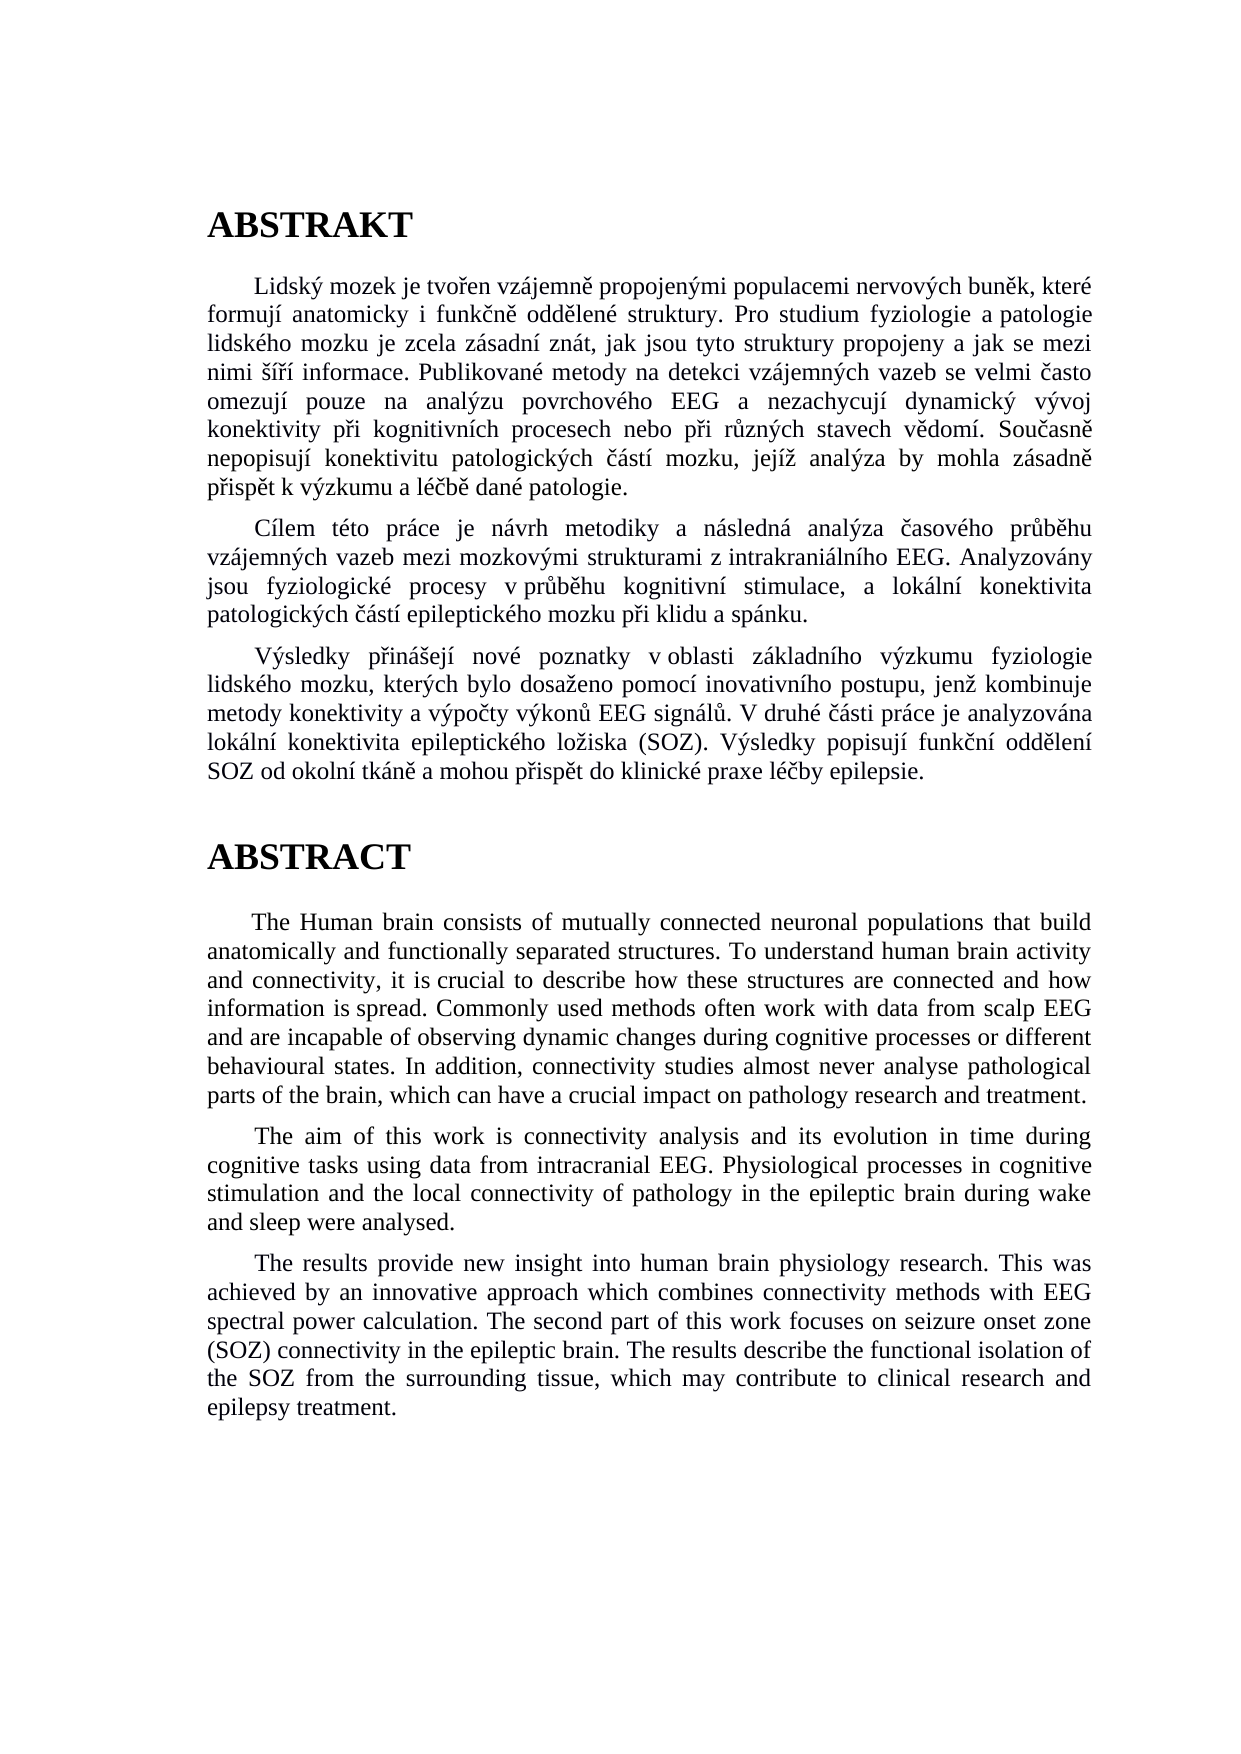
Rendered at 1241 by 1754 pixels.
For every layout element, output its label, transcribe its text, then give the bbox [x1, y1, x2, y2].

text Výsledky přinášejí nové poznatky v oblasti základního výzkumu fyziologie lidského mozku, kterých bylo dosaženo pomocí inovativního postupu, jenž kombinuje metody konektivity a výpočty výkonů EEG signálů. V druhé části práce je analyzována lokální konektivita epileptického ložiska (SOZ). Výsledky popisují funkční oddělení SOZ od okolní tkáně a mohou přispět do klinické praxe léčby epilepsie. [207, 641, 1092, 784]
subtitle ABSTRAKT [207, 202, 1092, 245]
text The aim of this work is connectivity analysis and its evolution in time during cognitive tasks using data from intracranial EEG. Physiological processes in cognitive stimulation and the local connectivity of pathology in the epileptic brain during wake and sleep were analysed. [207, 1121, 1092, 1236]
text Abstract [207, 834, 1092, 878]
text Lidský mozek je tvořen vzájemně propojenými populacemi nervových buněk, které formují anatomicky i funkčně oddělené struktury. Pro studium fyziologie a patologie lidského mozku je zcela zásadní znát, jak jsou tyto struktury propojeny a jak se mezi nimi šíří informace. Publikované metody na detekci vzájemných vazeb se velmi často omezují pouze na analýzu povrchového EEG a nezachycují dynamický vývoj konektivity při kognitivních procesech nebo při různých stavech vědomí. Současně nepopisují konektivitu patologických částí mozku, jejíž analýza by mohla zásadně přispět k výzkumu a léčbě dané patologie. [207, 271, 1092, 501]
text The results provide new insight into human brain physiology research. This was achieved by an innovative approach which combines connectivity methods with EEG spectral power calculation. The second part of this work focuses on seizure onset zone (SOZ) connectivity in the epileptic brain. The results describe the functional isolation of the SOZ from the surrounding tissue, which may contribute to clinical research and epilepsy treatment. [207, 1248, 1092, 1421]
text Cílem této práce je návrh metodiky a následná analýza časového průběhu vzájemných vazeb mezi mozkovými strukturami z intrakraniálního EEG. Analyzovány jsou fyziologické procesy v průběhu kognitivní stimulace, a lokální konektivita patologických částí epileptického mozku při klidu a spánku. [207, 513, 1092, 628]
text The Human brain consists of mutually connected neuronal populations that build anatomically and functionally separated structures. To understand human brain activity and connectivity, it is crucial to describe how these structures are connected and how information is spread. Commonly used methods often work with data from scalp EEG and are incapable of observing dynamic changes during cognitive processes or different behavioural states. In addition, connectivity studies almost never analyse pathological parts of the brain, which can have a crucial impact on pathology research and treatment. [207, 907, 1092, 1108]
